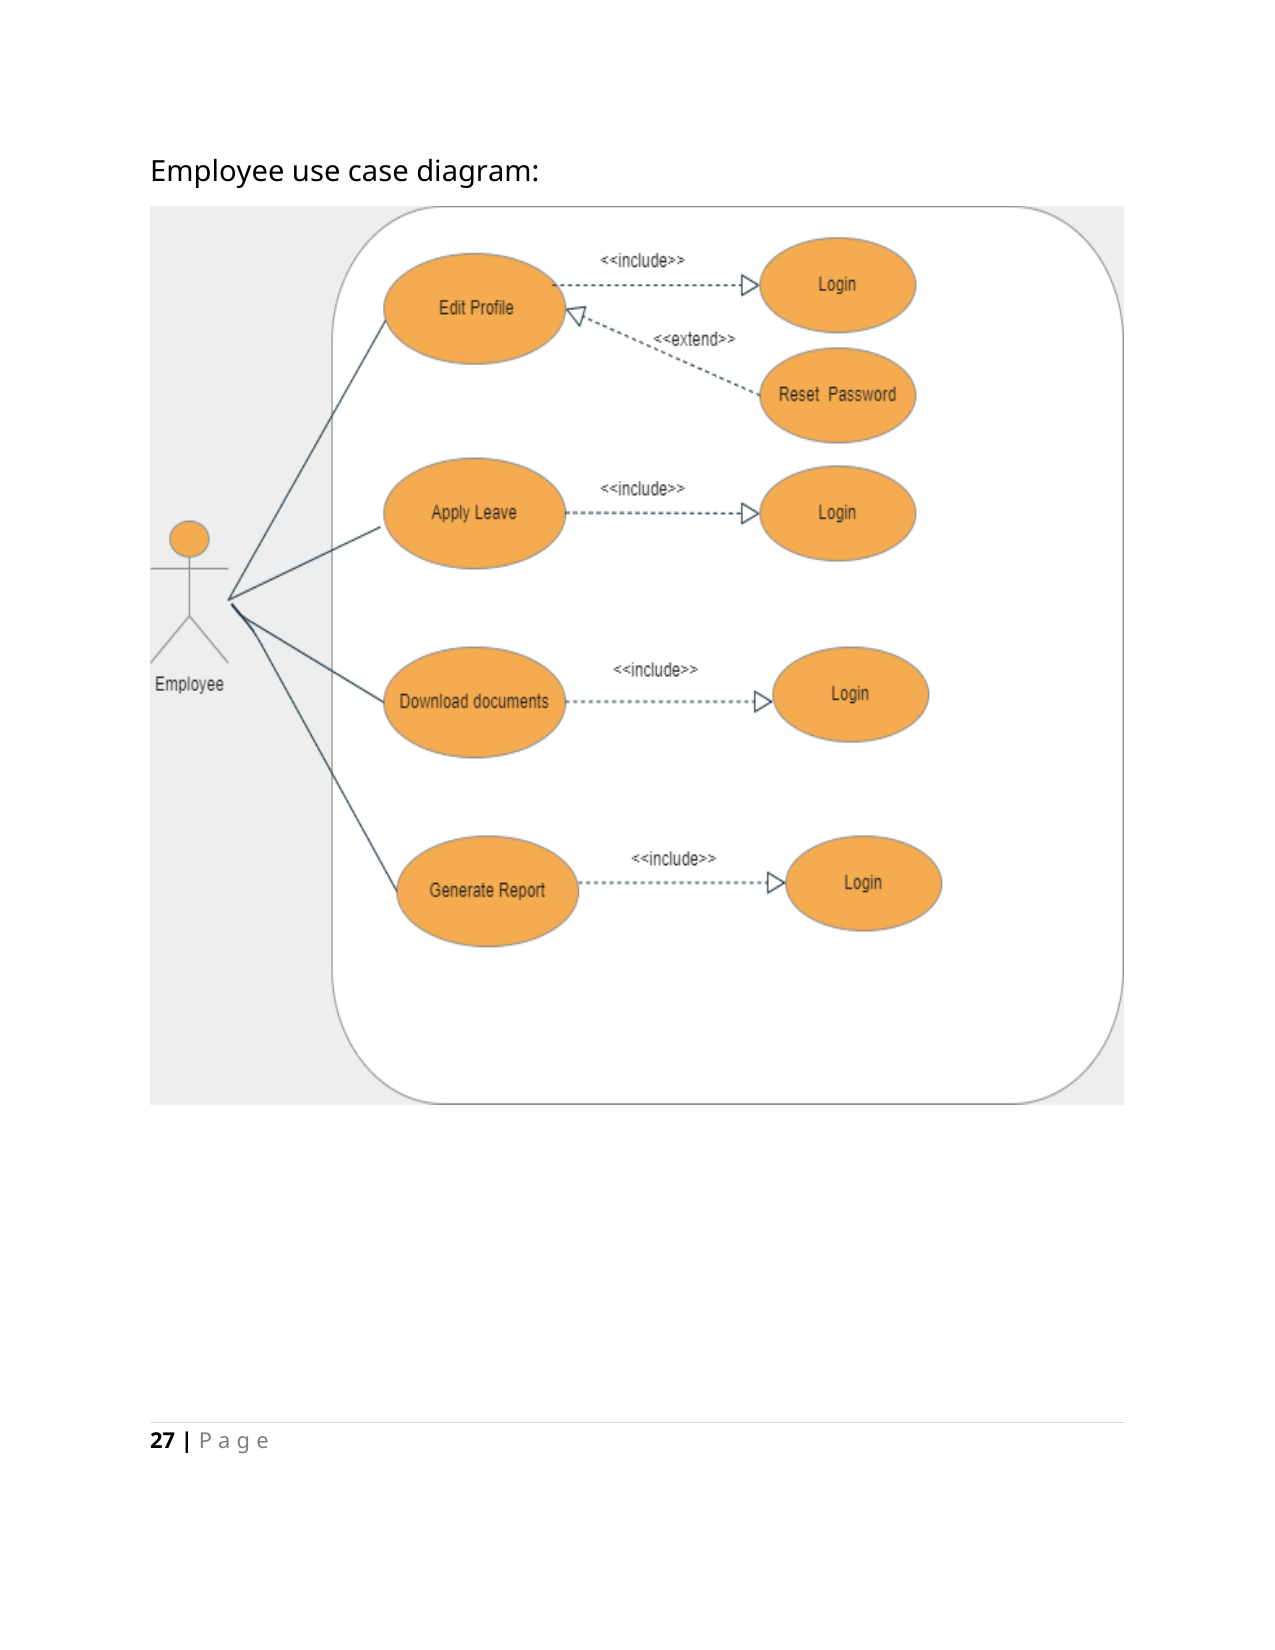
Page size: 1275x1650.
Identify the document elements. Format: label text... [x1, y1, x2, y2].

picture [150, 206, 1124, 1105]
text Employee use case diagram: [150, 150, 1125, 190]
